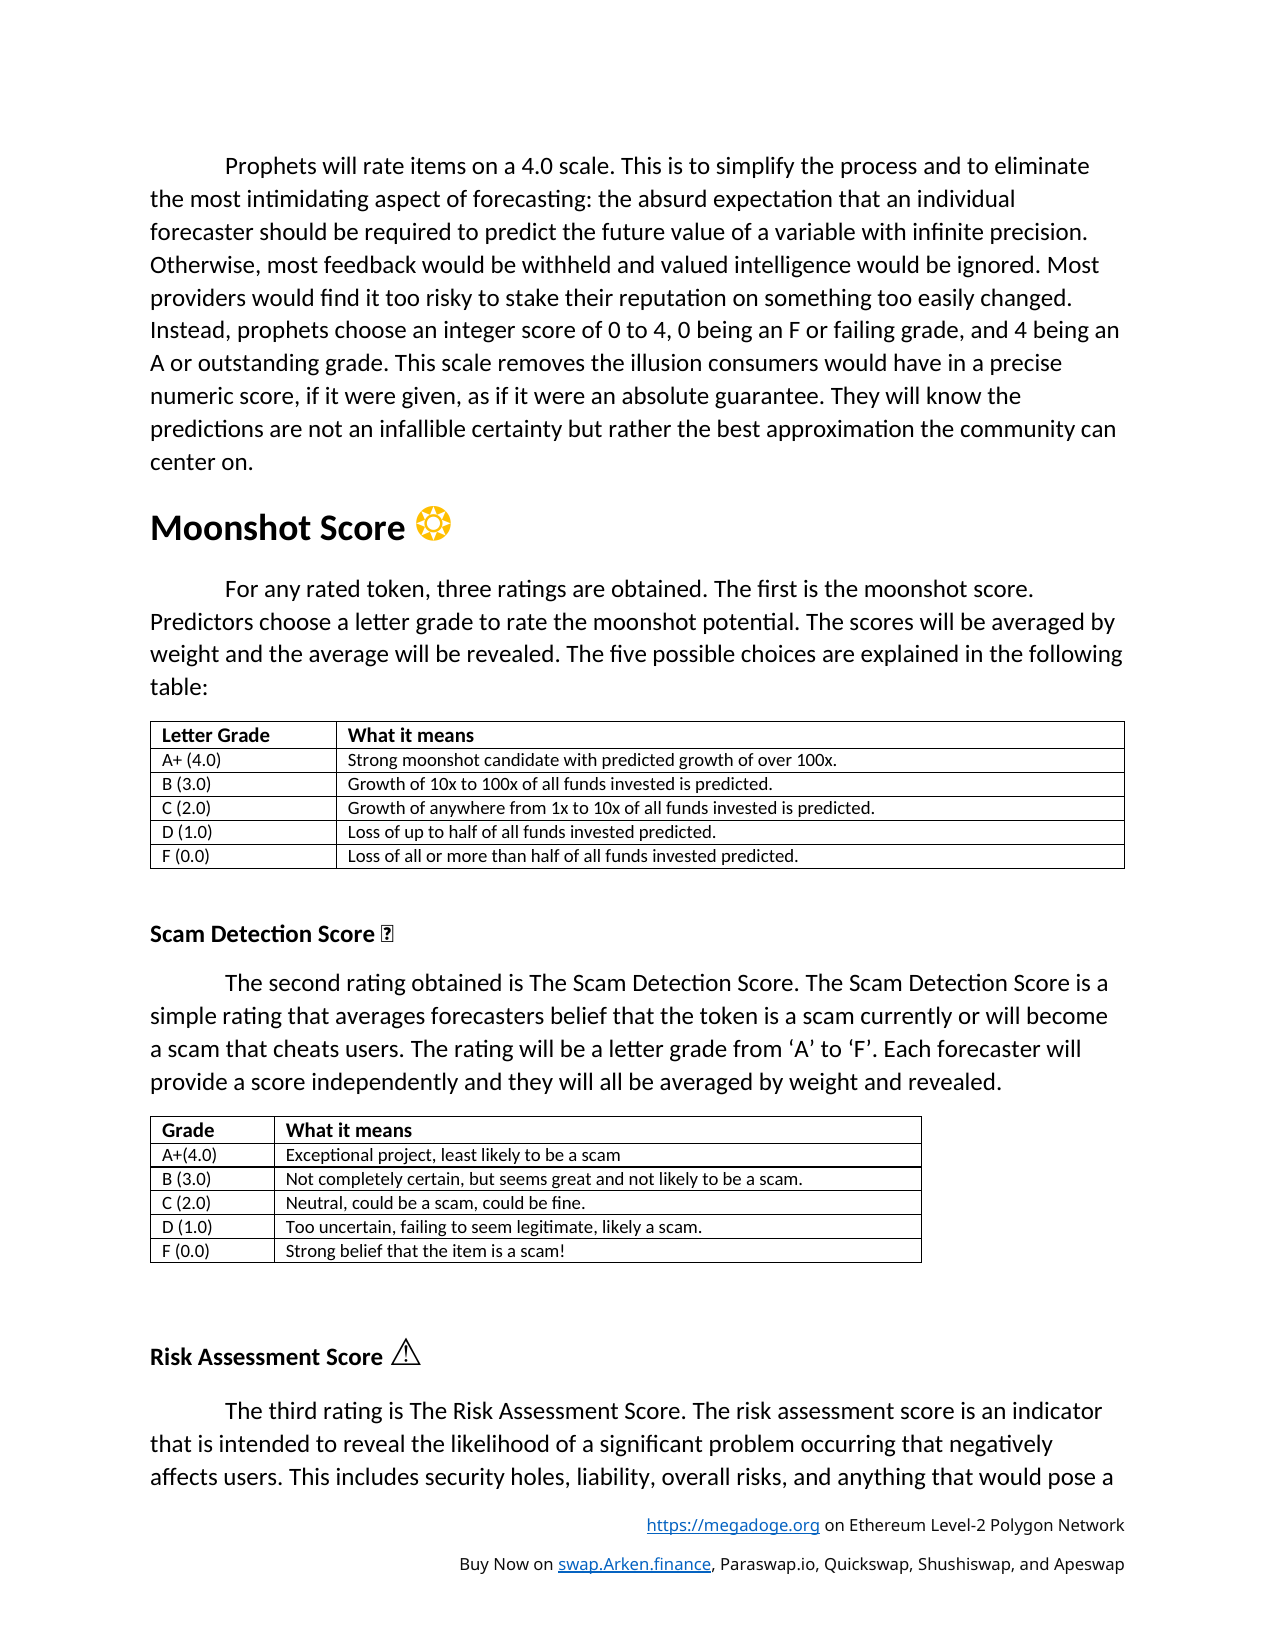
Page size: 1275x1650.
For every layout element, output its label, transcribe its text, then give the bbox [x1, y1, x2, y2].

table_cell Exceptional project, least likely to be a scam [275, 1144, 921, 1166]
table_cell A+(4.0) [151, 1144, 274, 1166]
table_cell Strong belief that the item is a scam! [275, 1239, 921, 1262]
table_header Grade [151, 1117, 274, 1142]
text The second rating obtained is The Scam Detection Score. The Scam Detection Score is a simple rating that averages forecasters belief that the token is a scam currently or will become a scam that cheats users. The rating will be a letter grade from ‘A’ to ‘F’. Each forecaster will provide a score independently and they will all be averaged by weight and revealed. [150, 968, 1125, 1097]
table_cell Growth of anywhere from 1x to 10x of all funds invested is predicted. [337, 797, 1124, 819]
table_cell C (2.0) [151, 797, 336, 819]
table_header What it means [337, 722, 1124, 748]
table_header Letter Grade [151, 722, 336, 748]
table_cell Neutral, could be a scam, could be fine. [275, 1191, 921, 1214]
text Moonshot Score ❂ [150, 496, 1125, 552]
table_cell D (1.0) [151, 1215, 274, 1238]
text Prophets will rate items on a 4.0 scale. This is to simplify the process and to eliminate the most intimidating aspect of forecasting: the absurd expectation that an individual forecaster should be required to predict the future value of a variable with infinite precision. Otherwise, most feedback would be withheld and valued intelligence would be ignored. Most providers would find it too risky to stake their reputation on something too easily changed. Instead, prophets choose an integer score of 0 to 4, 0 being an F or failing grade, and 4 being an A or outstanding grade. This scale removes the illusion consumers would have in a precise numeric score, if it were given, as if it were an absolute guarantee. They will know the predictions are not an infallible certainty but rather the best approximation the community can center on. [150, 150, 1125, 477]
table_cell Loss of all or more than half of all funds invested predicted. [337, 845, 1124, 867]
table_cell Loss of up to half of all funds invested predicted. [337, 821, 1124, 843]
table_cell C (2.0) [151, 1191, 274, 1214]
table_cell Strong moonshot candidate with predicted growth of over 100x. [337, 749, 1124, 772]
table_cell Not completely certain, but seems great and not likely to be a scam. [275, 1168, 921, 1190]
table_cell D (1.0) [151, 821, 336, 843]
text For any rated token, three ratings are obtained. The first is the moonshot score. Predictors choose a letter grade to rate the moonshot potential. The scores will be averaged by weight and the average will be revealed. The five possible choices are explained in the following table: [150, 573, 1125, 702]
table_cell B (3.0) [151, 773, 336, 796]
table_header What it means [275, 1117, 921, 1142]
table_cell Growth of 10x to 100x of all funds invested is predicted. [337, 773, 1124, 796]
text Risk Assessment Score ⚠ [150, 1329, 1125, 1375]
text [150, 1396, 1125, 1492]
table_cell F (0.0) [151, 845, 336, 867]
table_cell F (0.0) [151, 1239, 274, 1262]
text Scam Detection Score 🚫 [150, 918, 1125, 948]
table_cell A+ (4.0) [151, 749, 336, 772]
table_cell B (3.0) [151, 1168, 274, 1190]
table_cell Too uncertain, failing to seem legitimate, likely a scam. [275, 1215, 921, 1238]
